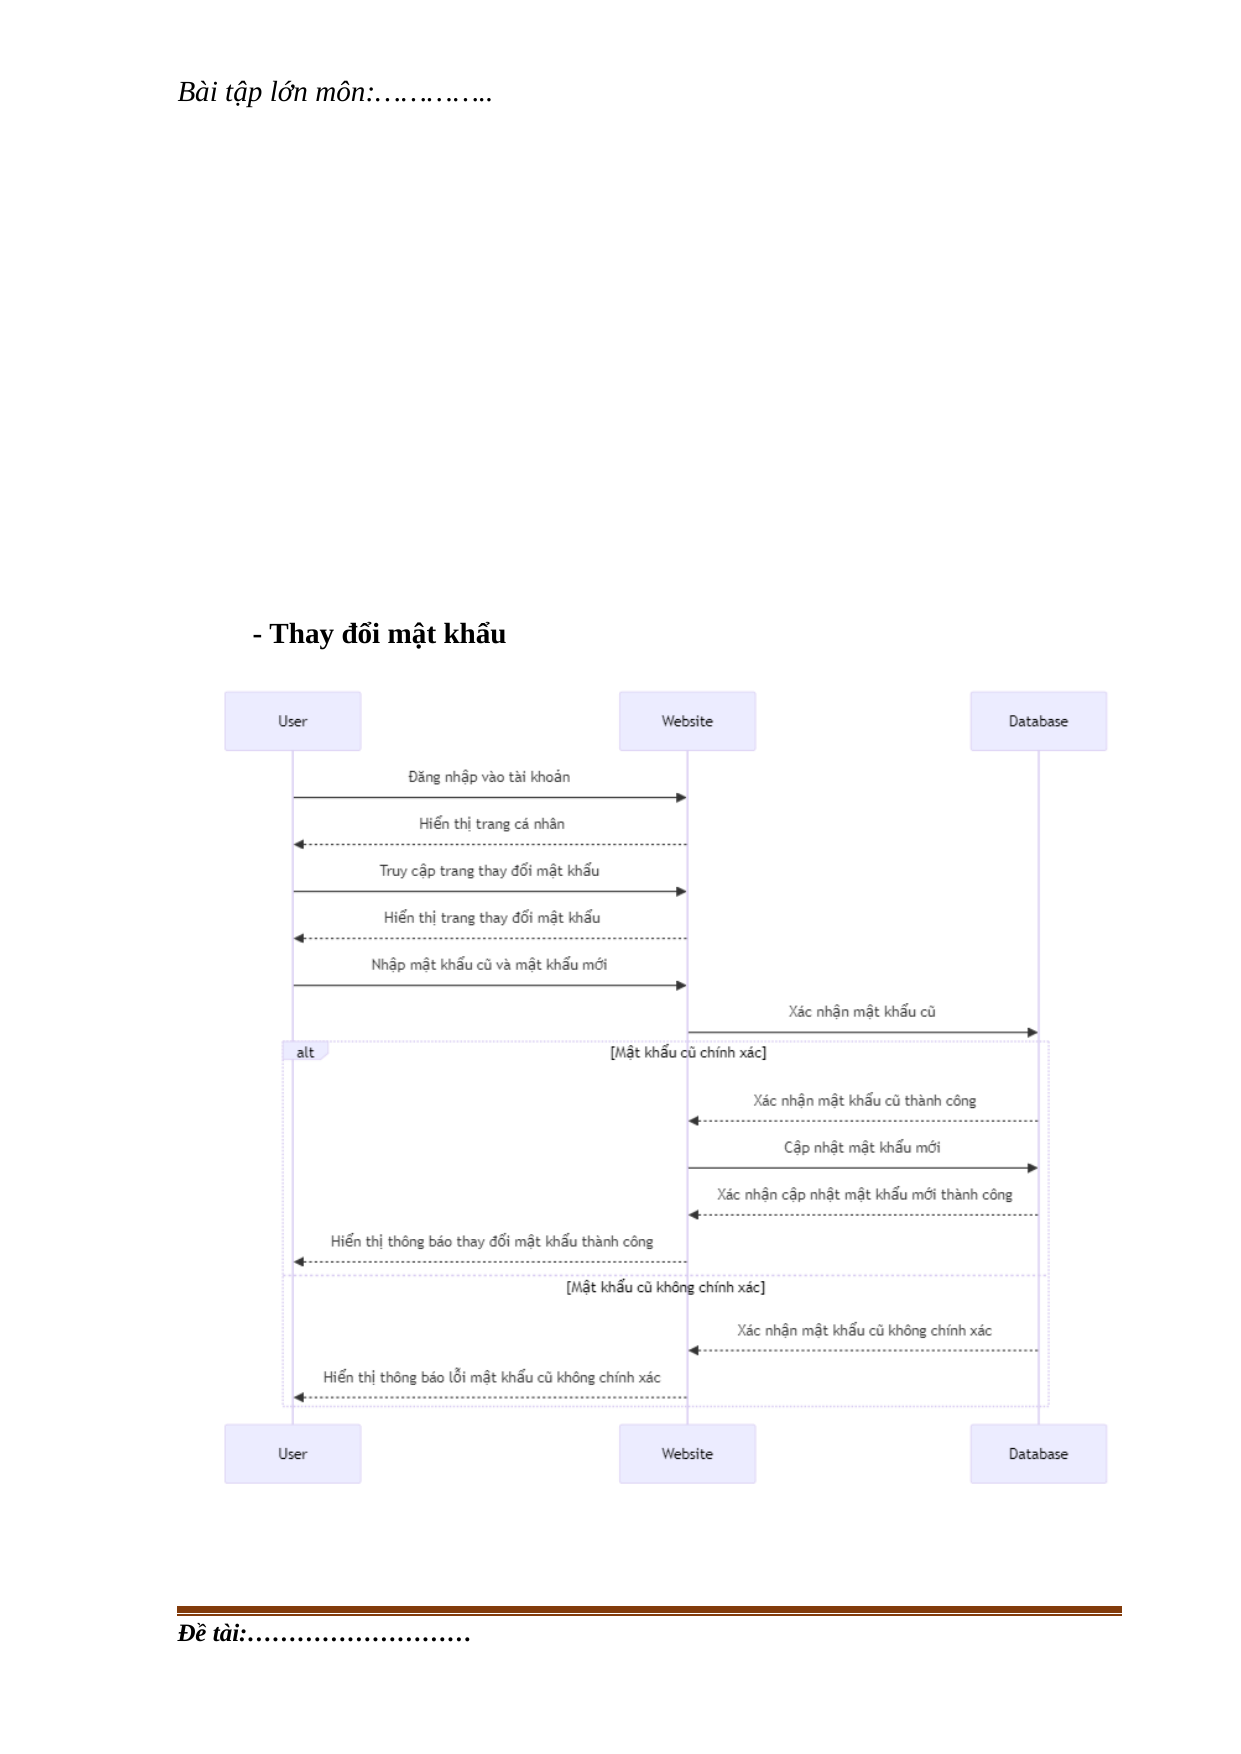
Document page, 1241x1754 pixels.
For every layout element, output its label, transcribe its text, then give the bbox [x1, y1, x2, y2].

picture [211, 682, 1123, 1495]
text - Thay đổi mật khẩu [252, 616, 1122, 650]
